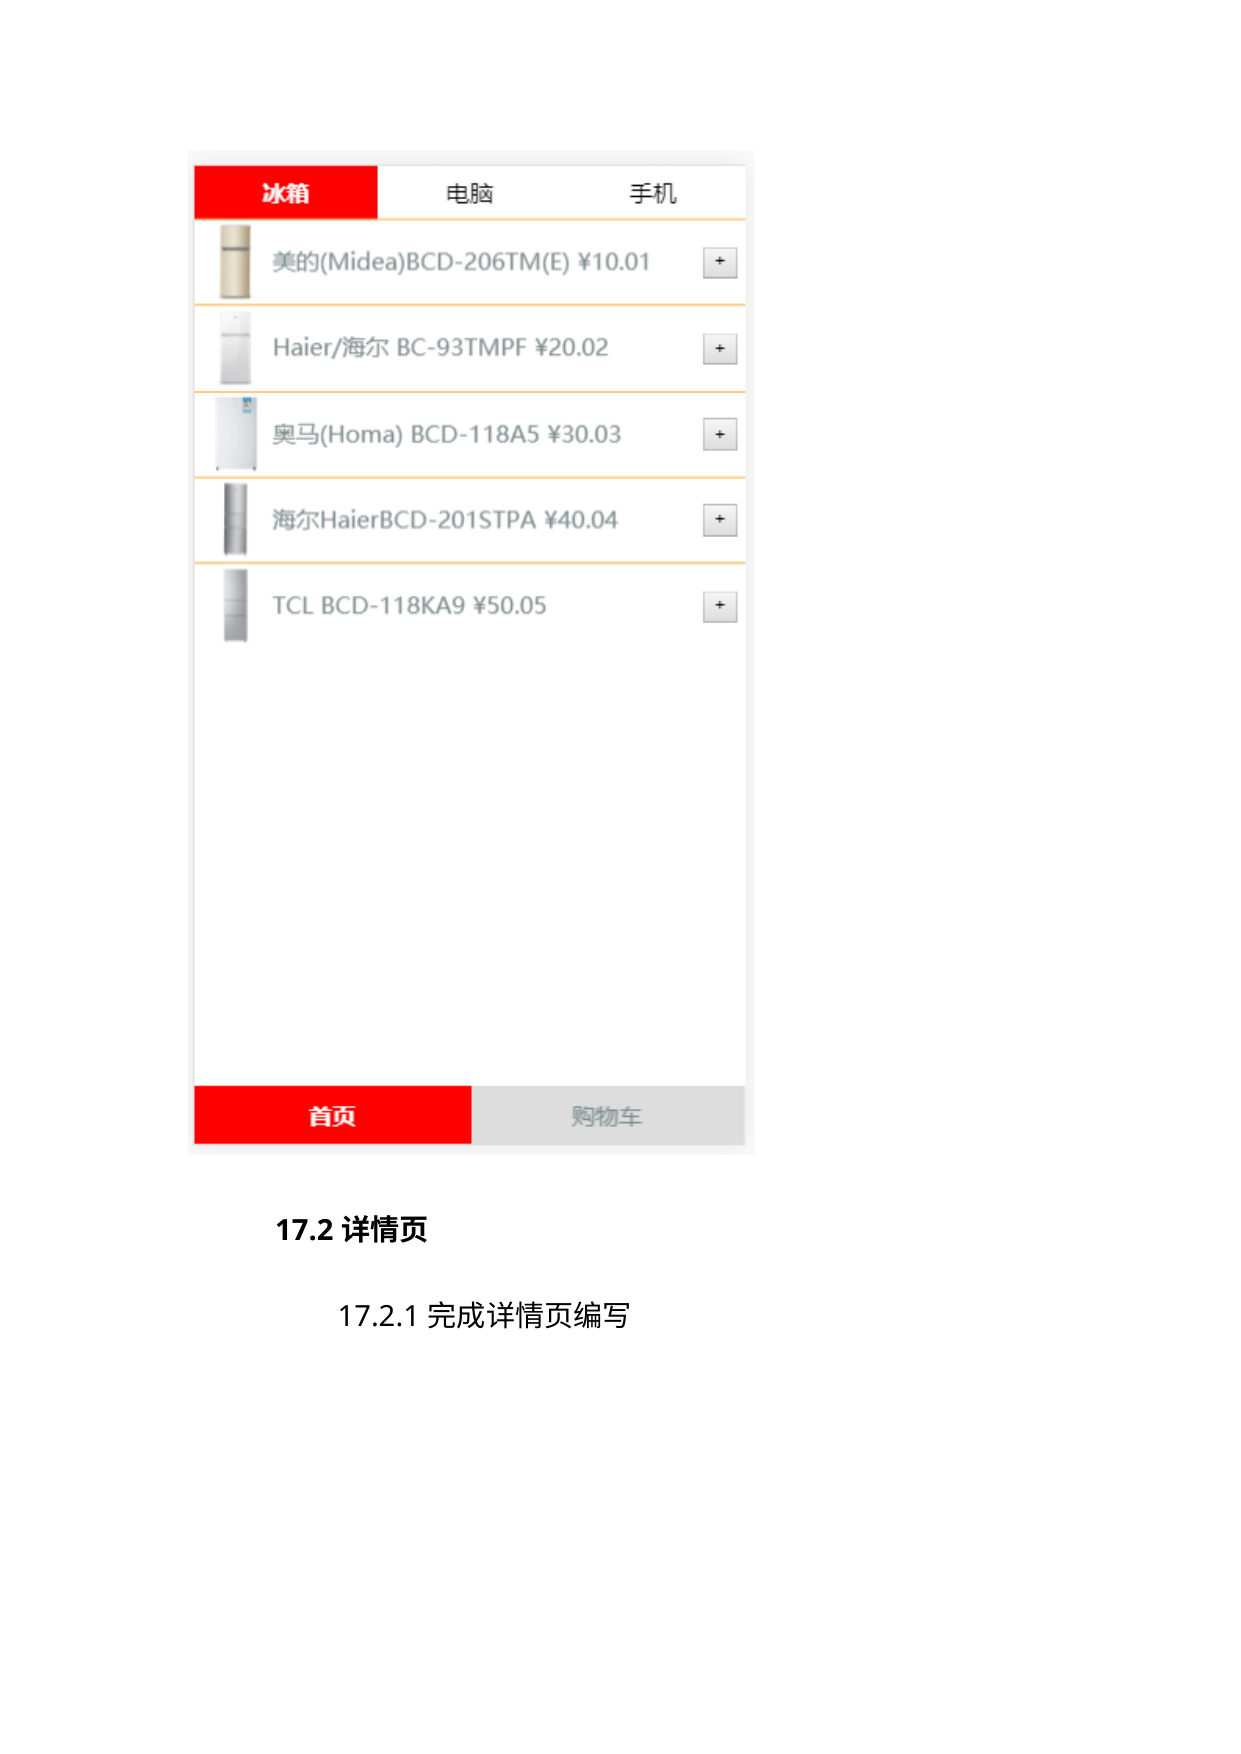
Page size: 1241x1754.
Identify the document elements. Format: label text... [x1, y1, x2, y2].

text 17.2.1 完成详情页编写 [187, 1293, 1053, 1335]
picture [187, 150, 755, 1155]
subtitle 17.2 详情页 [187, 1207, 1053, 1249]
